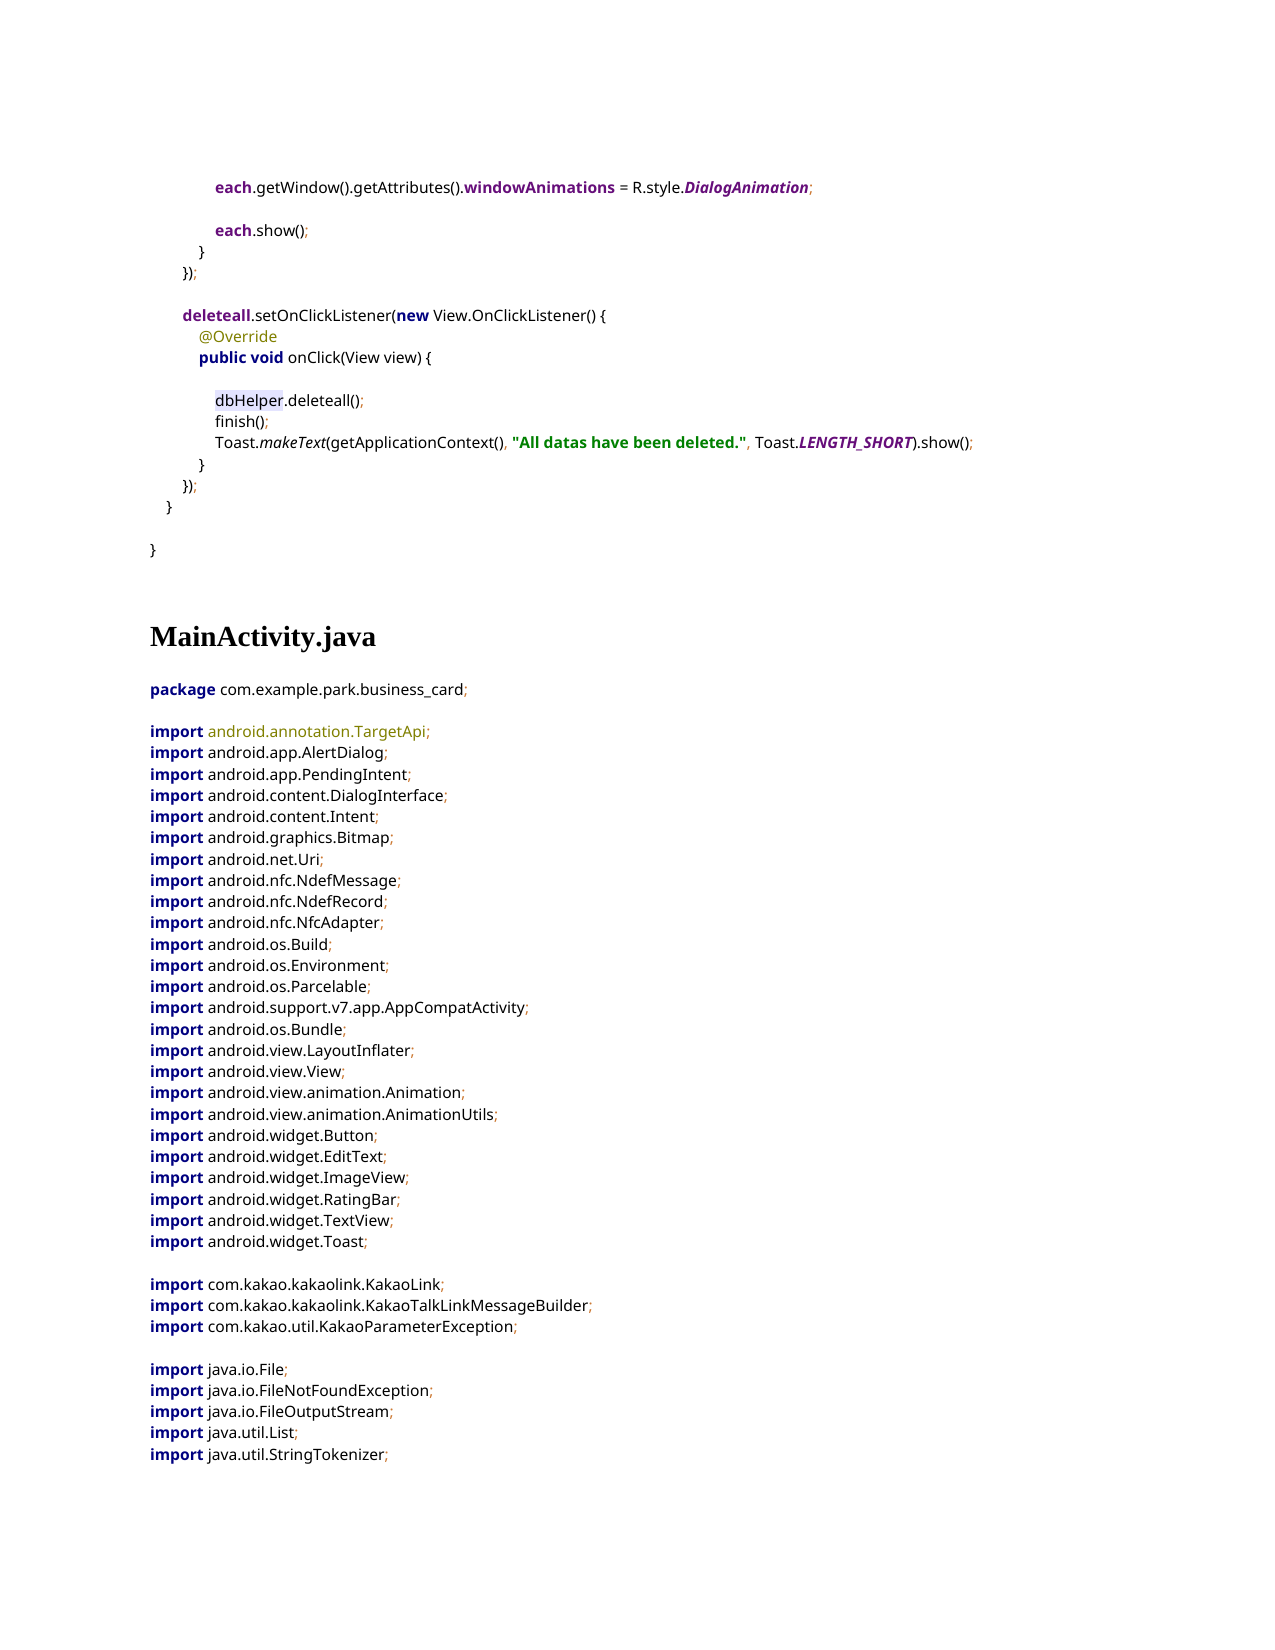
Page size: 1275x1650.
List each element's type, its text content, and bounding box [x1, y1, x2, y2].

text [150, 678, 1125, 1486]
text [150, 177, 1125, 560]
text MainActivity.java [150, 619, 1125, 653]
